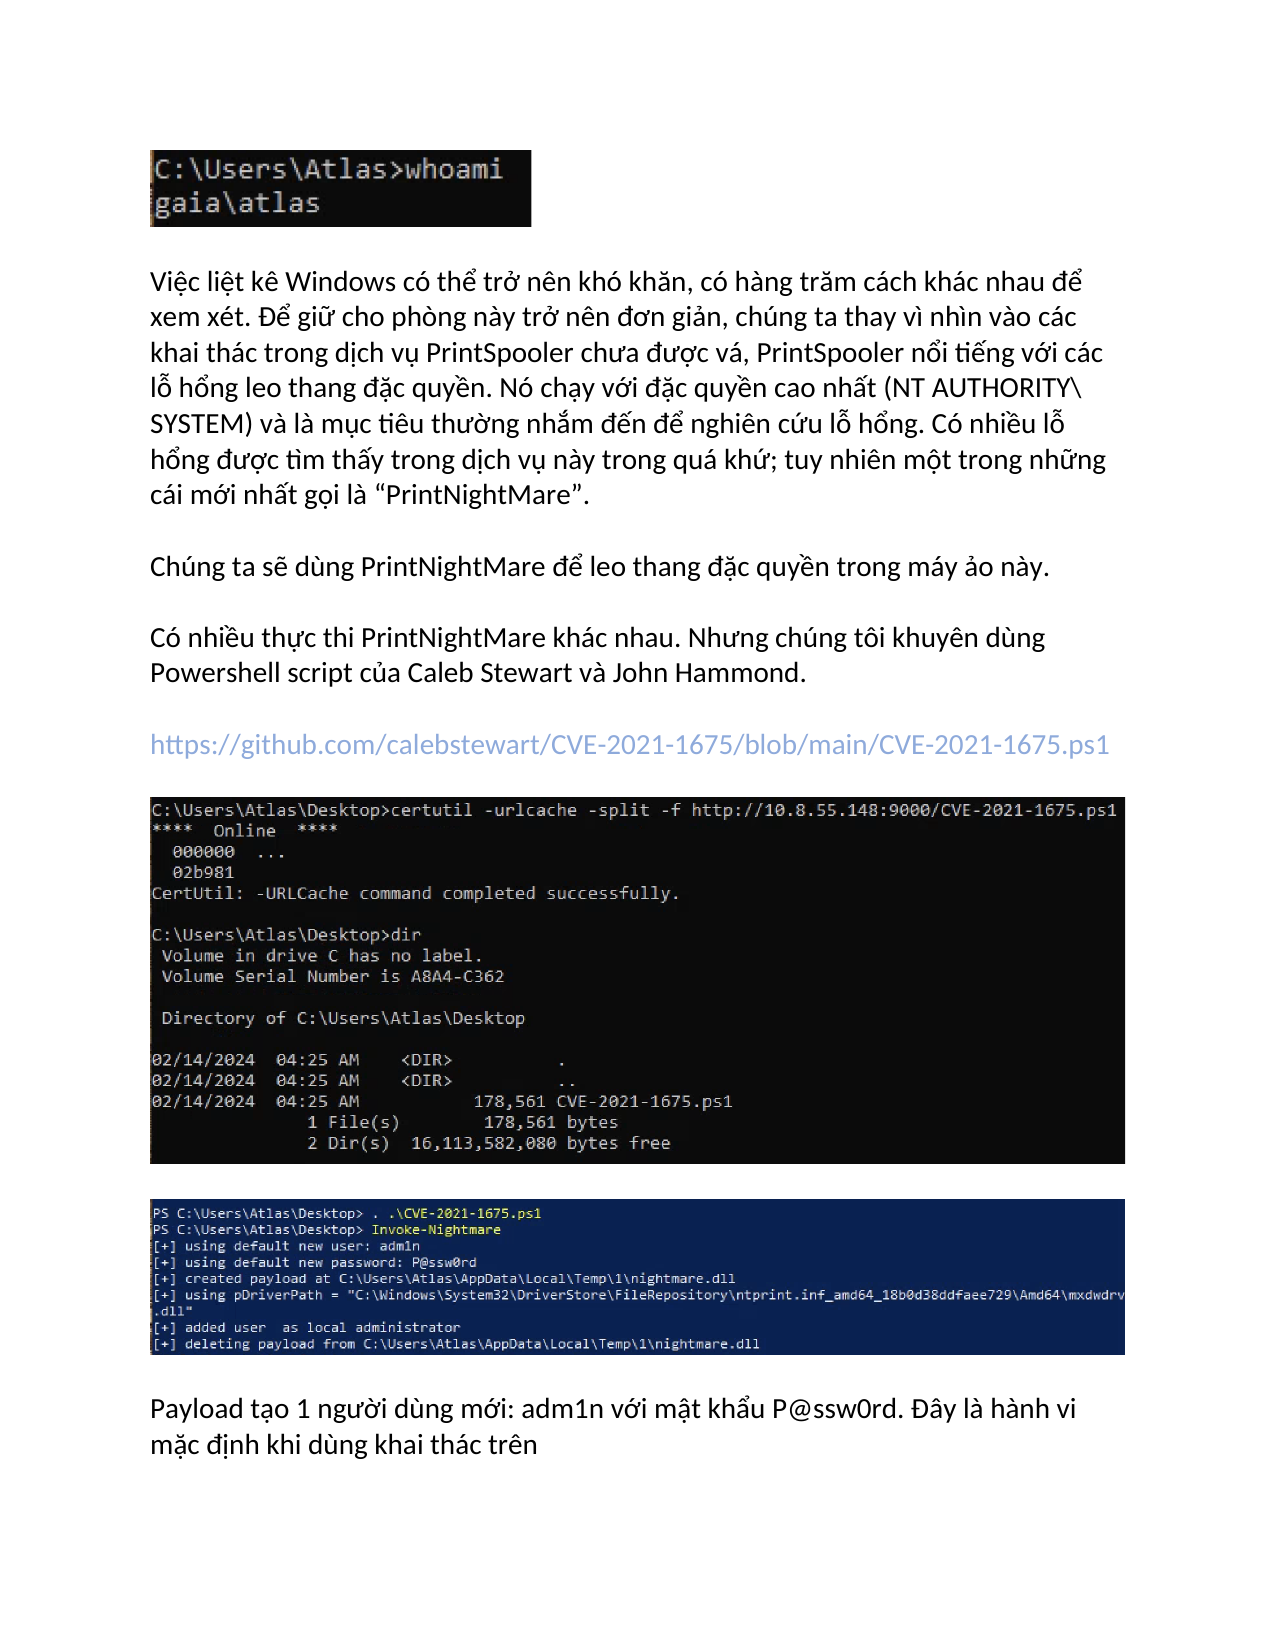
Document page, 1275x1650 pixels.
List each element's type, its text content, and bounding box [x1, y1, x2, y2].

text Có nhiều thực thi PrintNightMare khác nhau. Nhưng chúng tôi khuyên dùng Powershell script của Caleb Stewart và John Hammond. [150, 619, 1125, 690]
picture [150, 797, 1125, 1164]
text https://github.com/calebstewart/CVE-2021-1675/blob/main/CVE-2021-1675.ps1 [150, 726, 1125, 761]
picture [150, 1199, 1125, 1355]
text Chúng ta sẽ dùng PrintNightMare để leo thang đặc quyền trong máy ảo này. [150, 548, 1125, 583]
text Việc liệt kê Windows có thể trở nên khó khăn, có hàng trăm cách khác nhau để xem xét. Để giữ cho phòng này trở nên đơn giản, chúng ta thay vì nhìn vào các khai thác trong dịch vụ PrintSpooler chưa được vá, PrintSpooler nổi tiếng với các lỗ hổng leo thang đặc quyền. Nó chạy với đặc quyền cao nhất (NT AUTHORITY\SYSTEM) và là mục tiêu thường nhắm đến để nghiên cứu lỗ hổng. Có nhiều lỗ hổng được tìm thấy trong dịch vụ này trong quá khứ; tuy nhiên một trong những cái mới nhất gọi là “PrintNightMare”. [150, 263, 1125, 512]
text Payload tạo 1 người dùng mới: adm1n với mật khẩu P@ssw0rd. Đây là hành vi mặc định khi dùng khai thác trên [150, 1390, 1125, 1461]
picture [150, 150, 532, 227]
